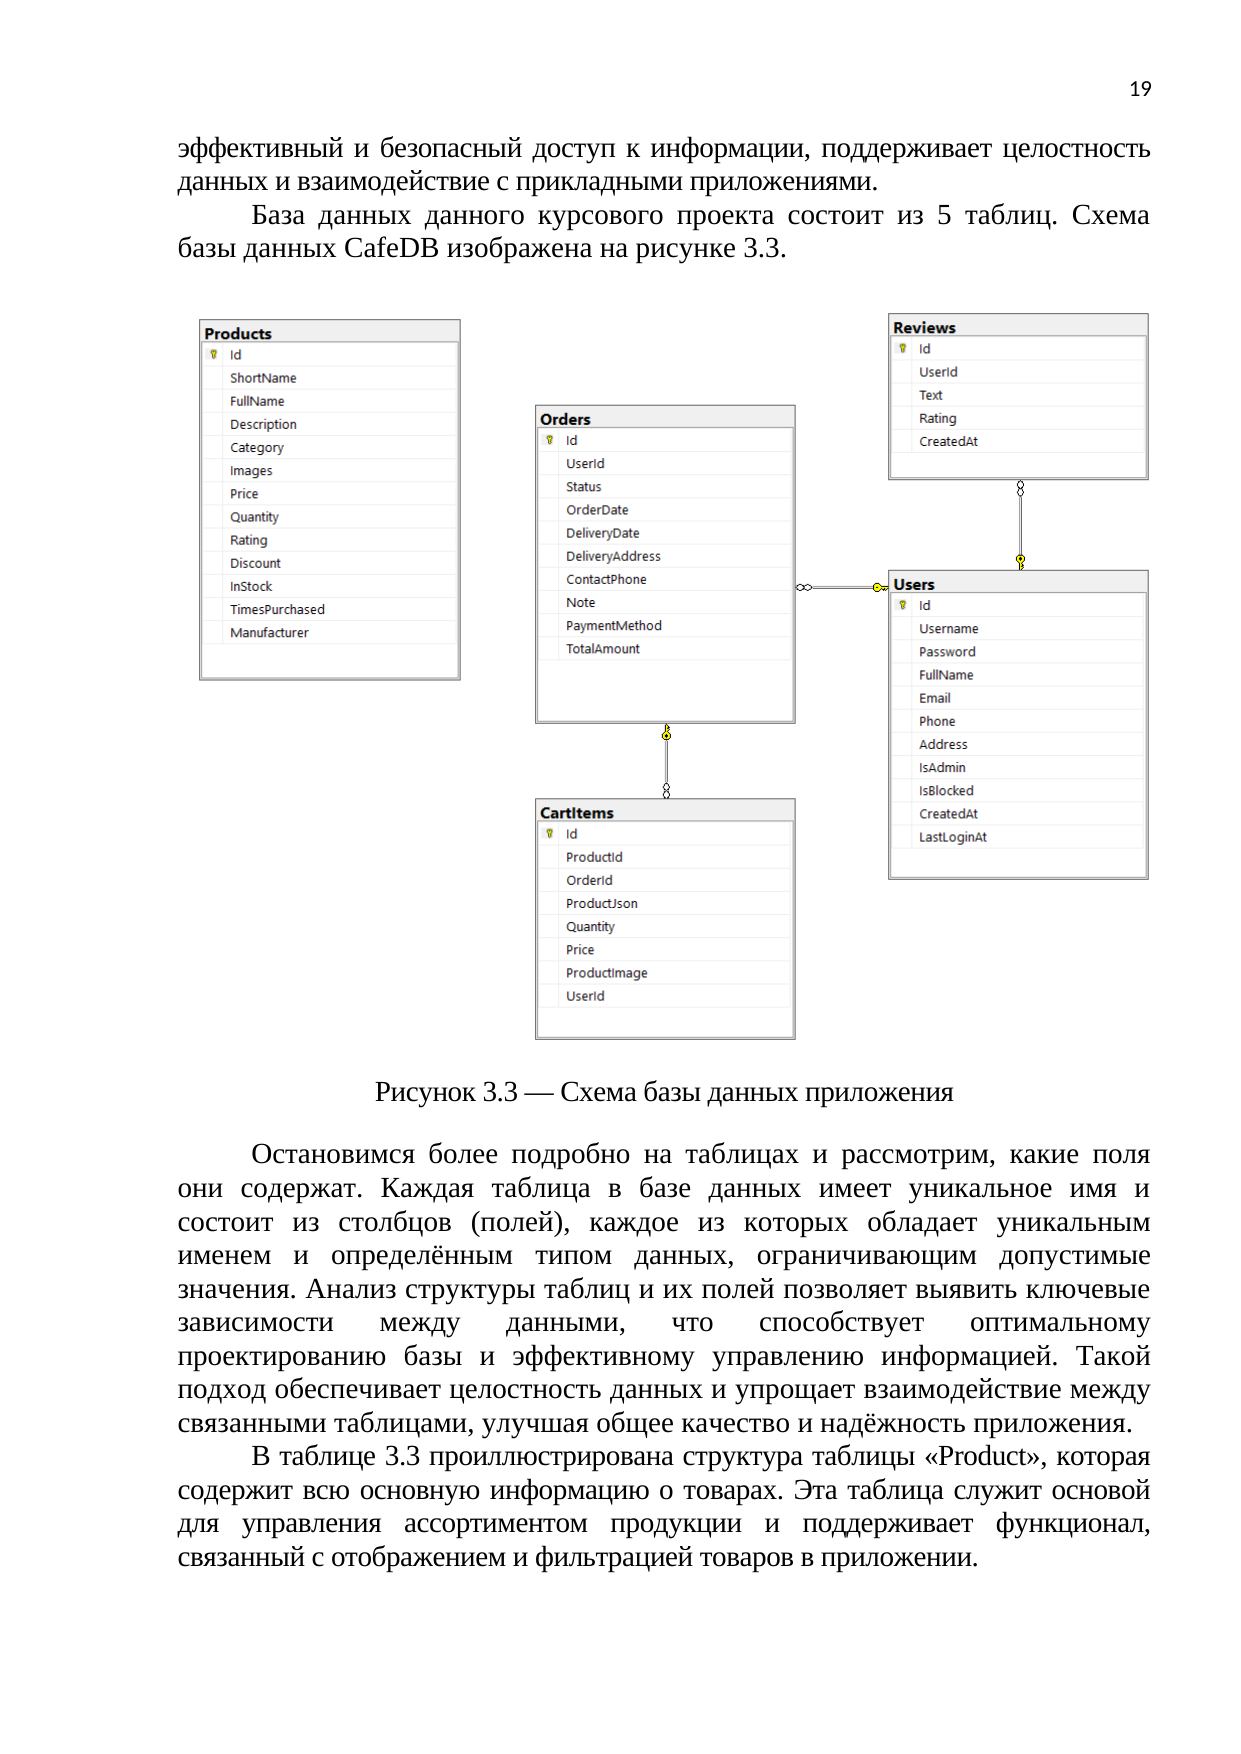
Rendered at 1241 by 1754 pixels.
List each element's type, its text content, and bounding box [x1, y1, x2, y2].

text База данных данного курсового проекта состоит из 5 таблиц. Схема базы данных CafeDB изображена на рисунке 3.3. [177, 197, 1152, 264]
text Рисунок 3.3 — Схема базы данных приложения [177, 1074, 1152, 1107]
text Остановимся более подробно на таблицах и рассмотрим, какие поля они содержат. Каждая таблица в базе данных имеет уникальное имя и состоит из столбцов (полей), каждое из которых обладает уникальным именем и определённым типом данных, ограничивающим допустимые значения. Анализ структуры таблиц и их полей позволяет выявить ключевые зависимости между данными, что способствует оптимальному проектированию базы и эффективному управлению информацией. Такой подход обеспечивает целостность данных и упрощает взаимодействие между связанными таблицами, улучшая общее качество и надёжность приложения. [177, 1137, 1152, 1438]
picture [177, 293, 1166, 1062]
text В таблице 3.3 проиллюстрирована структура таблицы «Product», которая содержит всю основную информацию о товарах. Эта таблица служит основой для управления ассортиментом продукции и поддерживает функционал, связанный с отображением и фильтрацией товаров в приложении. [177, 1438, 1152, 1573]
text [177, 130, 1152, 197]
